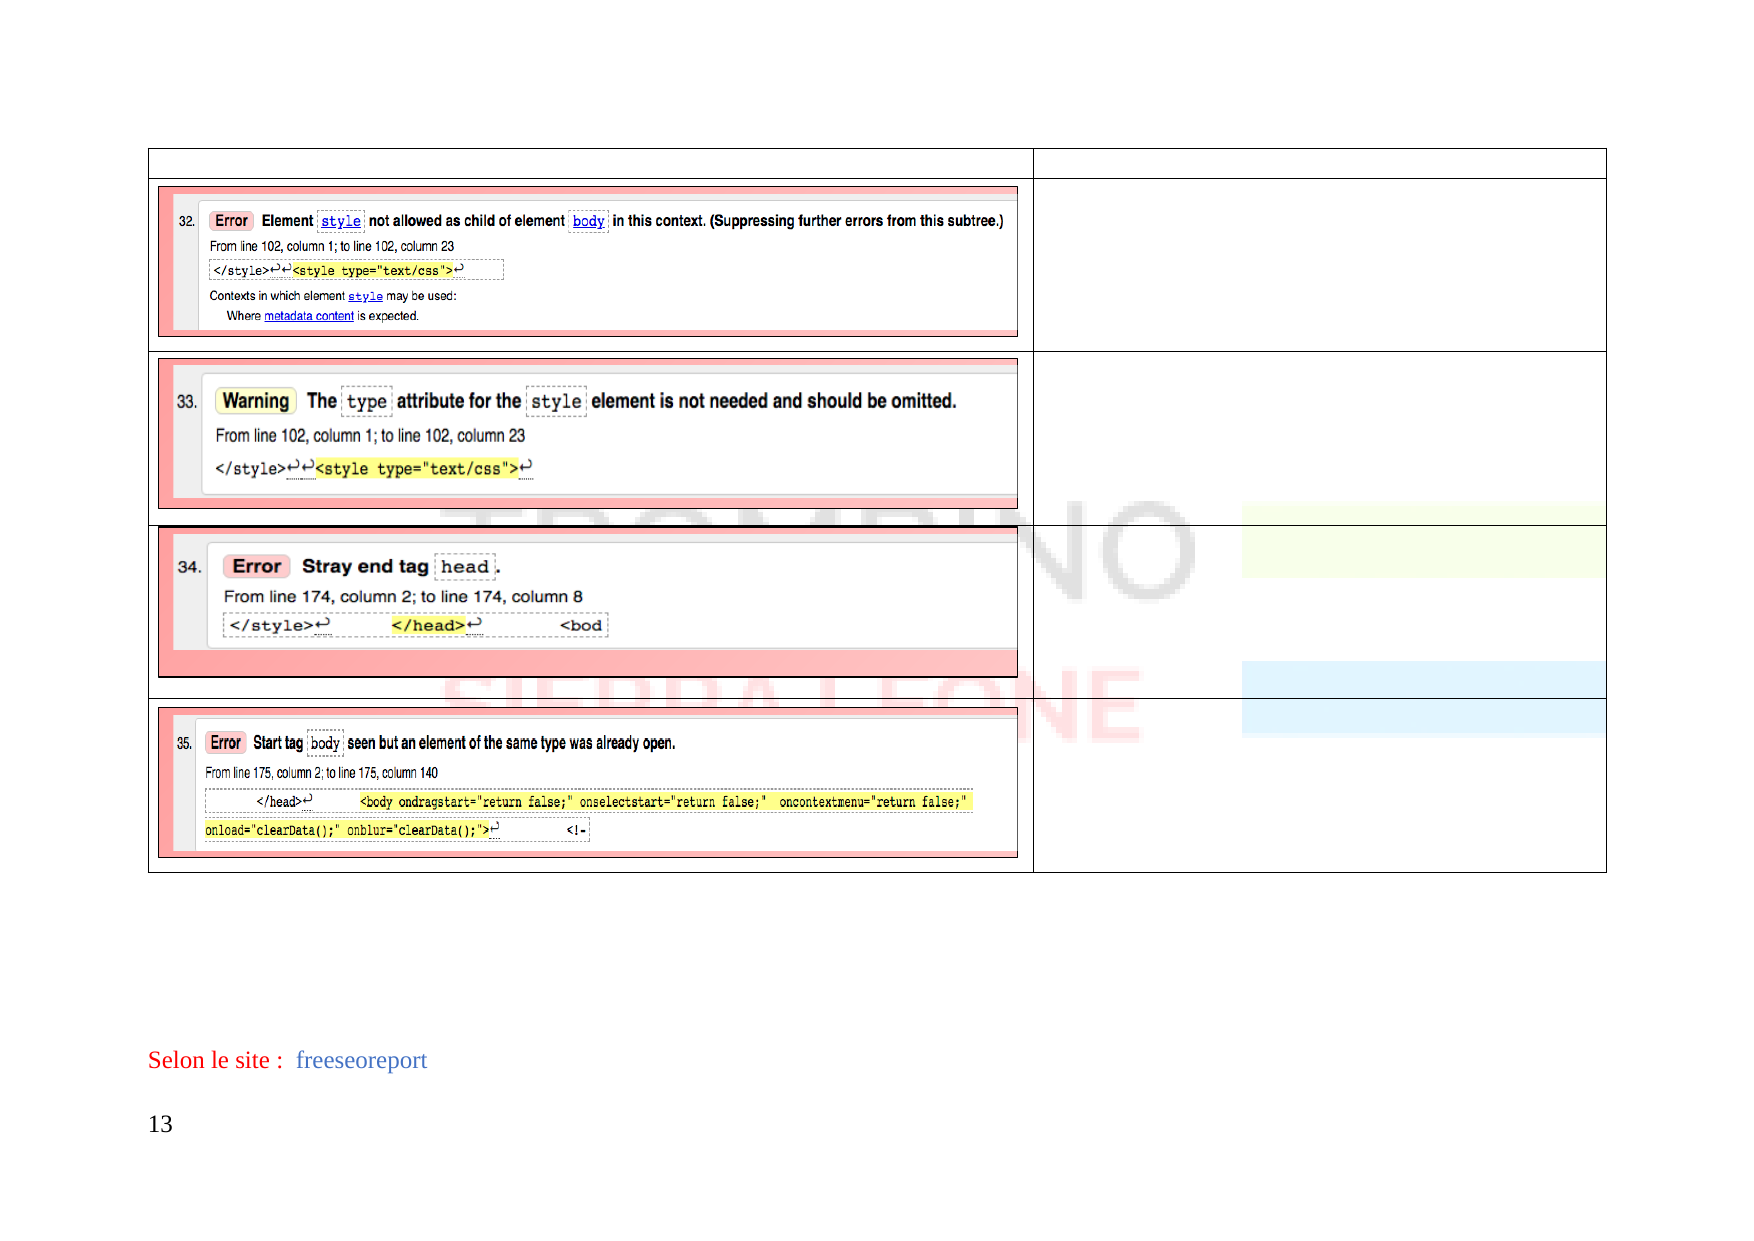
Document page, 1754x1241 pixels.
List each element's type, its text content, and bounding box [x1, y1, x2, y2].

table_cell [149, 699, 1033, 872]
table_cell [149, 352, 1033, 524]
table_cell [1034, 149, 1606, 177]
table_cell [149, 179, 1033, 351]
table_cell [149, 526, 1033, 698]
picture [173, 194, 1018, 330]
picture [173, 534, 1018, 650]
table_cell [1034, 179, 1606, 351]
table_cell [1034, 526, 1606, 698]
table_cell [1034, 352, 1606, 524]
picture [173, 715, 1018, 851]
table_cell [1034, 699, 1606, 872]
picture [173, 365, 1018, 498]
text Selon le site : freeseoreport [148, 1045, 1606, 1074]
table_cell [149, 149, 1033, 177]
